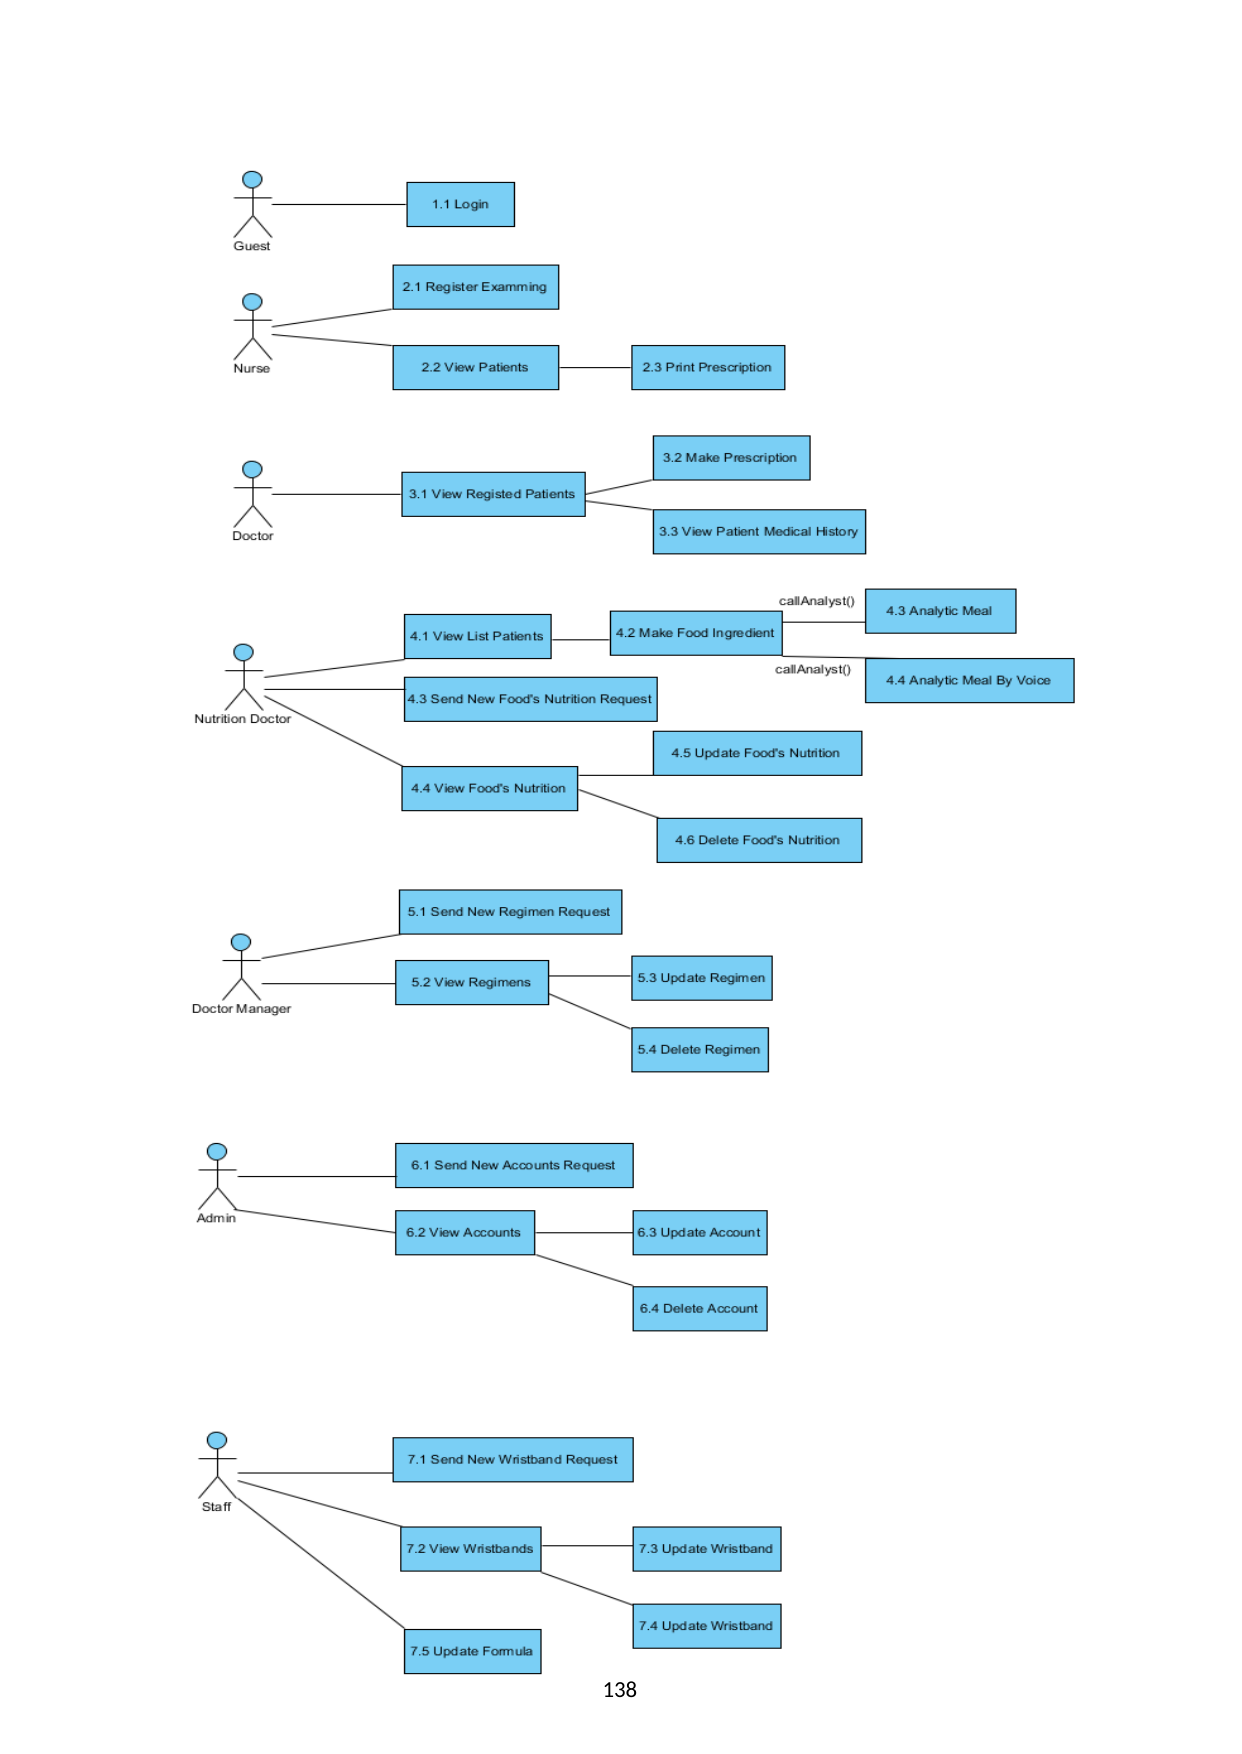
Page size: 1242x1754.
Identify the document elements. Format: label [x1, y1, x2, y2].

picture [159, 162, 1114, 1676]
